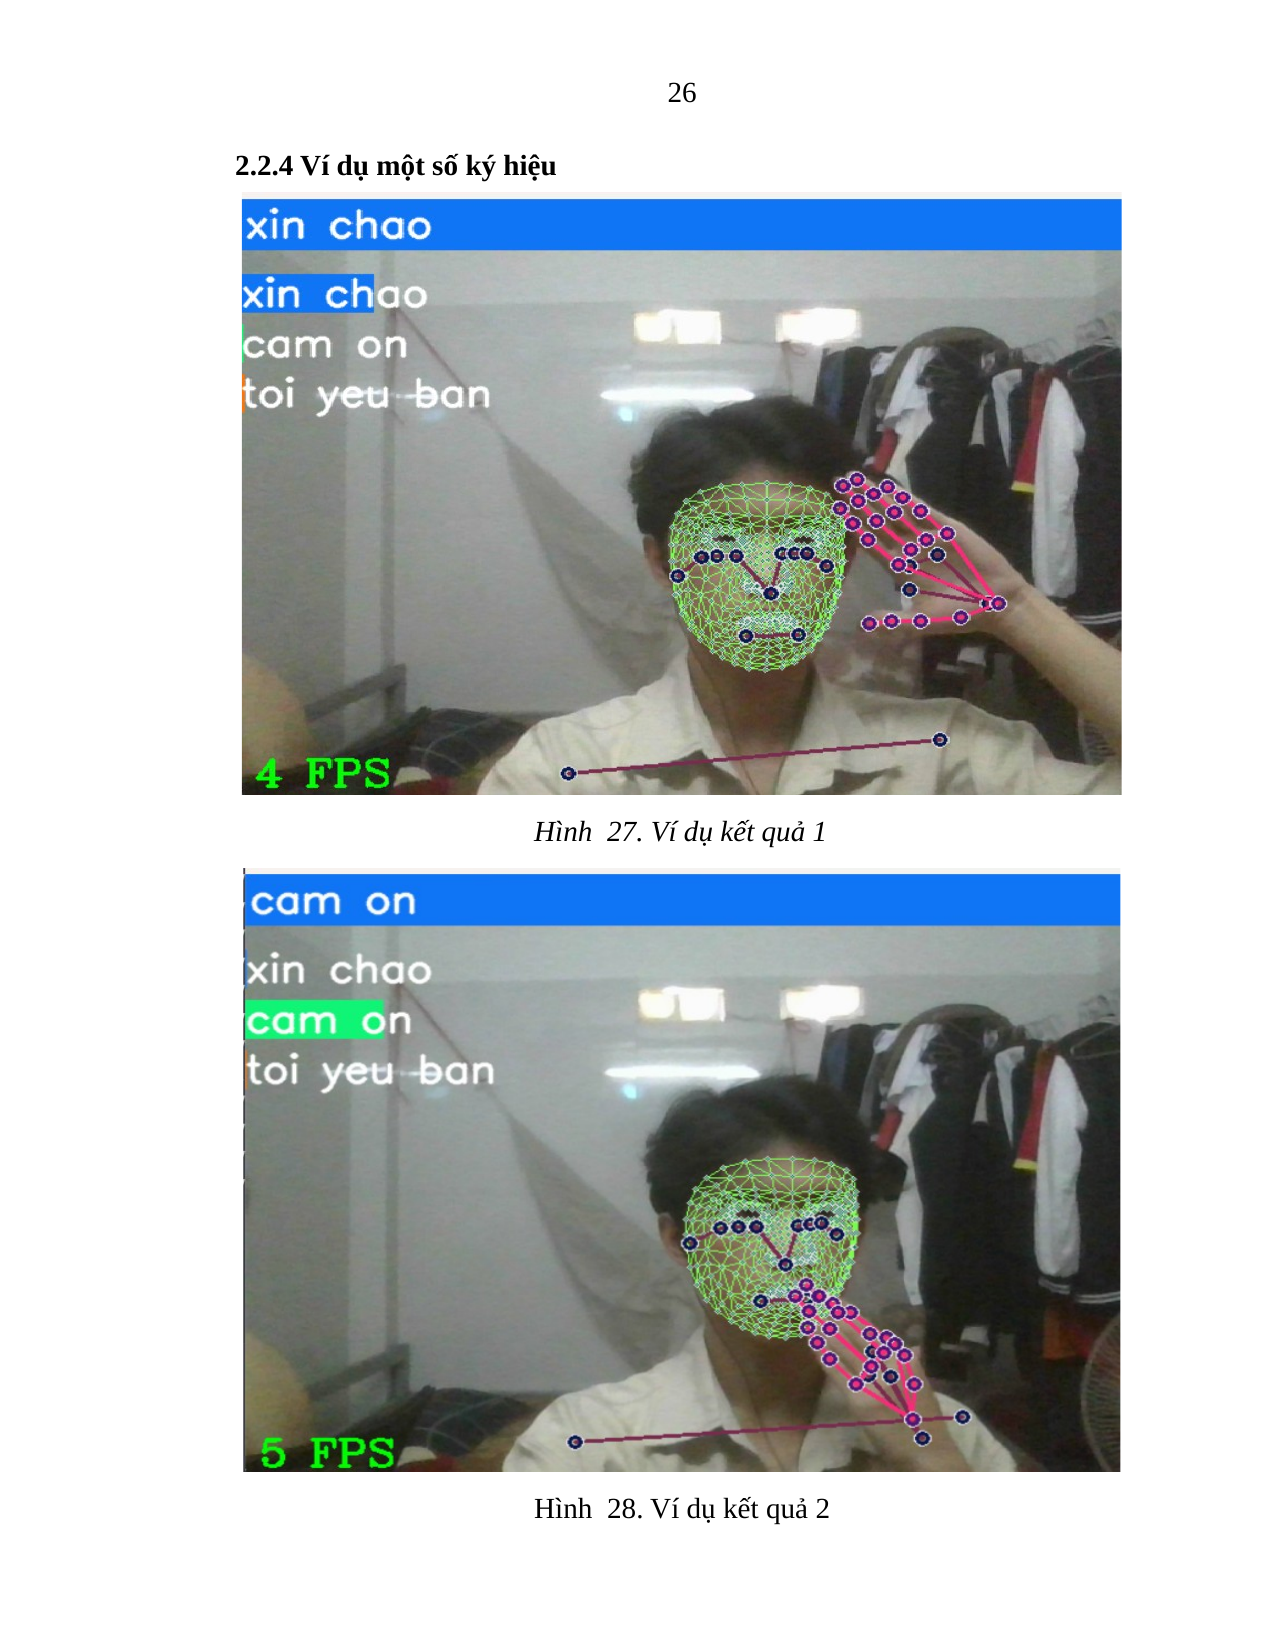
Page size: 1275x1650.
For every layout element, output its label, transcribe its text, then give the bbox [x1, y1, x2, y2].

subtitle 2.2.4 Ví dụ một số ký hiệu [207, 148, 1157, 181]
picture [241, 192, 1122, 795]
picture [243, 868, 1121, 1472]
